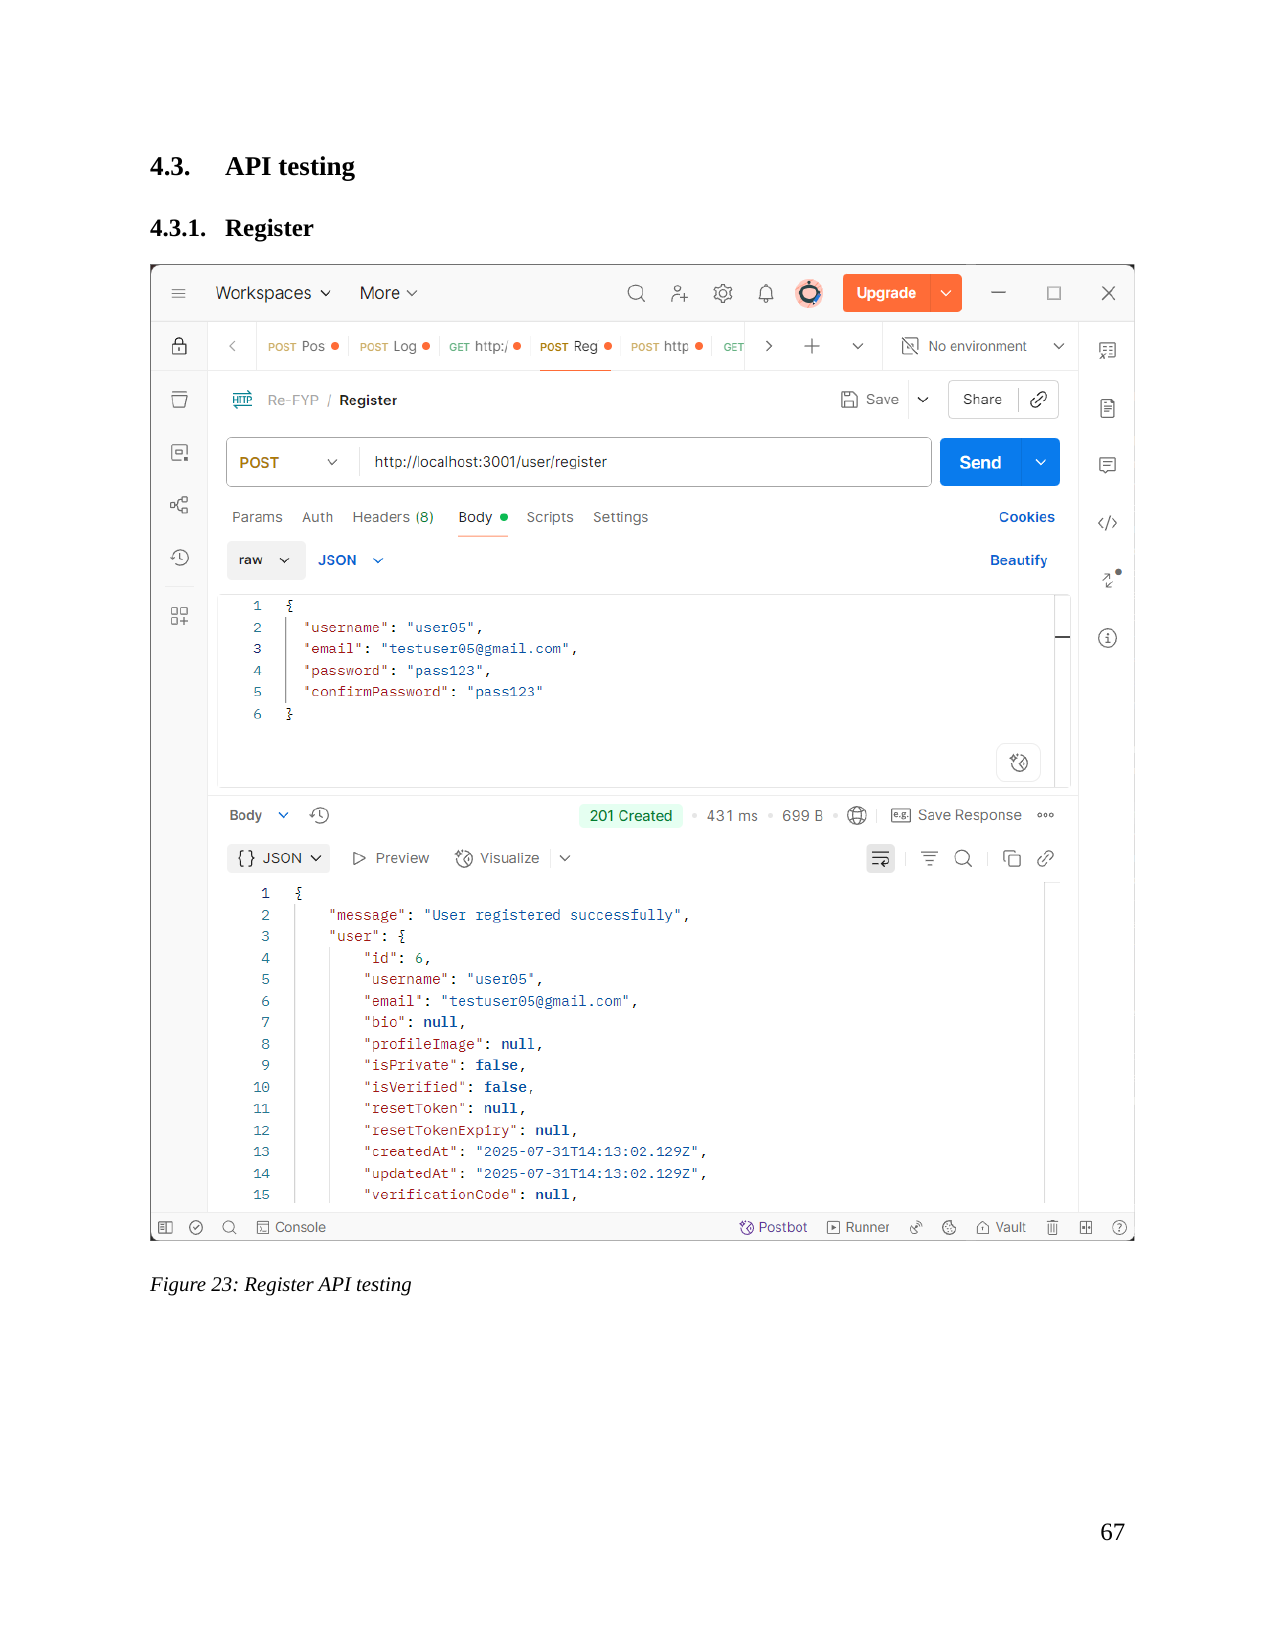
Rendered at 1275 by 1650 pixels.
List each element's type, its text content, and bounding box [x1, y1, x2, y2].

picture [150, 264, 1135, 1241]
subtitle Register [150, 213, 1125, 242]
subtitle API testing [150, 150, 1125, 181]
